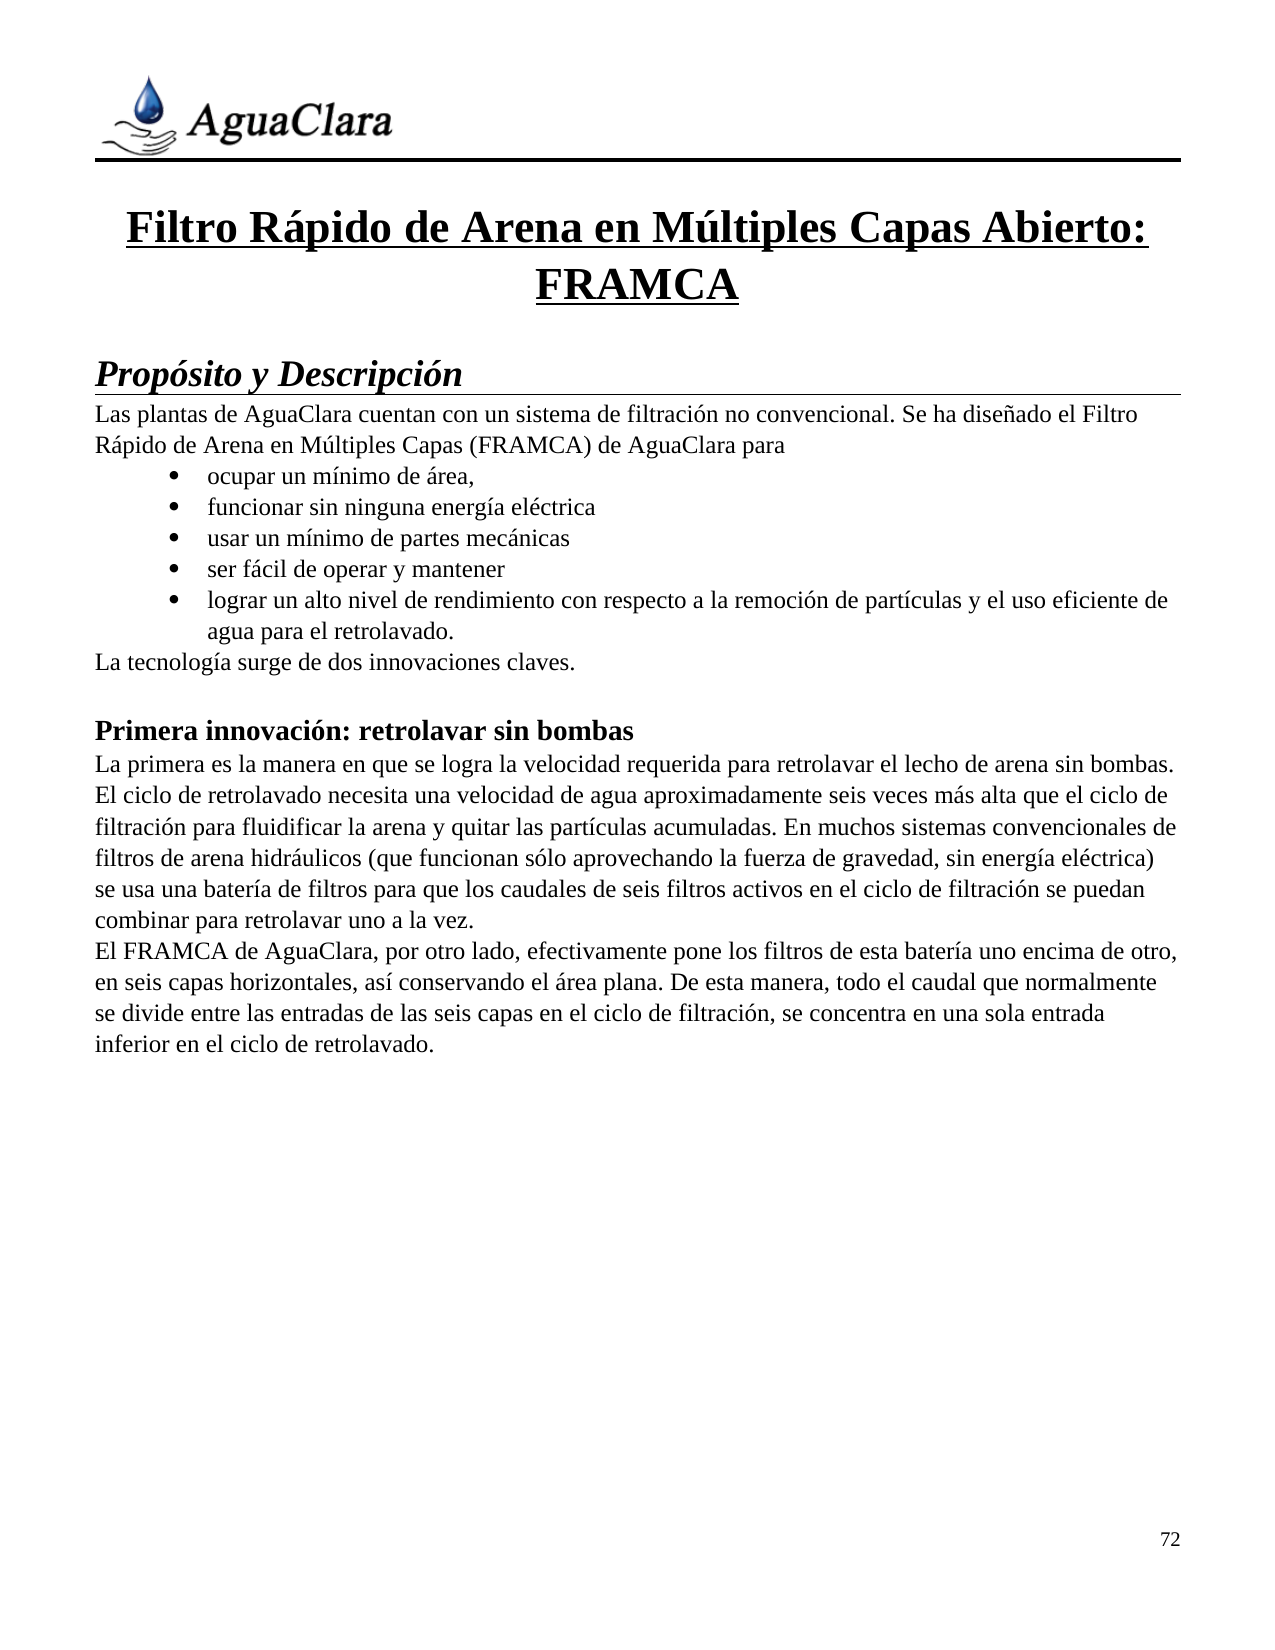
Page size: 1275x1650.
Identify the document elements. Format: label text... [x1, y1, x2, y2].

subtitle Filtro Rápido de Arena en Múltiples Capas Abierto: FRAMCA [94, 200, 1181, 309]
text Las plantas de AguaClara cuentan con un sistema de filtración no convencional. Se ha diseñado el Filtro Rápido de Arena en Múltiples Capas (FRAMCA) de AguaClara para [94, 399, 1181, 459]
subtitle Propósito y Descripción [94, 351, 1181, 395]
list usar un mínimo de partes mecánicas [169, 523, 1181, 552]
subtitle Primera innovación: retrolavar sin bombas [94, 713, 1181, 747]
list ser fácil de operar y mantener [169, 554, 1181, 583]
text El FRAMCA de AguaClara, por otro lado, efectivamente pone los filtros de esta batería uno encima de otro, en seis capas horizontales, así conservando el área plana. De esta manera, todo el caudal que normalmente se divide entre las entradas de las seis capas en el ciclo de filtración, se concentra en una sola entrada inferior en el ciclo de retrolavado. [94, 936, 1181, 1058]
text La tecnología surge de dos innovaciones claves. [94, 647, 1181, 676]
list ocupar un mínimo de área, [169, 461, 1181, 490]
text La primera es la manera en que se logra la velocidad requerida para retrolavar el lecho de arena sin bombas. El ciclo de retrolavado necesita una velocidad de agua aproximadamente seis veces más alta que el ciclo de filtración para fluidificar la arena y quitar las partículas acumuladas. En muchos sistemas convencionales de filtros de arena hidráulicos (que funcionan sólo aprovechando la fuerza de gravedad, sin energía eléctrica) se usa una batería de filtros para que los caudales de seis filtros activos en el ciclo de filtración se puedan combinar para retrolavar uno a la vez. [94, 749, 1181, 933]
list lograr un alto nivel de rendimiento con respecto a la remoción de partículas y el uso eficiente de agua para el retrolavado. [169, 585, 1181, 645]
list funcionar sin ninguna energía eléctrica [169, 492, 1181, 521]
picture [94, 75, 412, 158]
